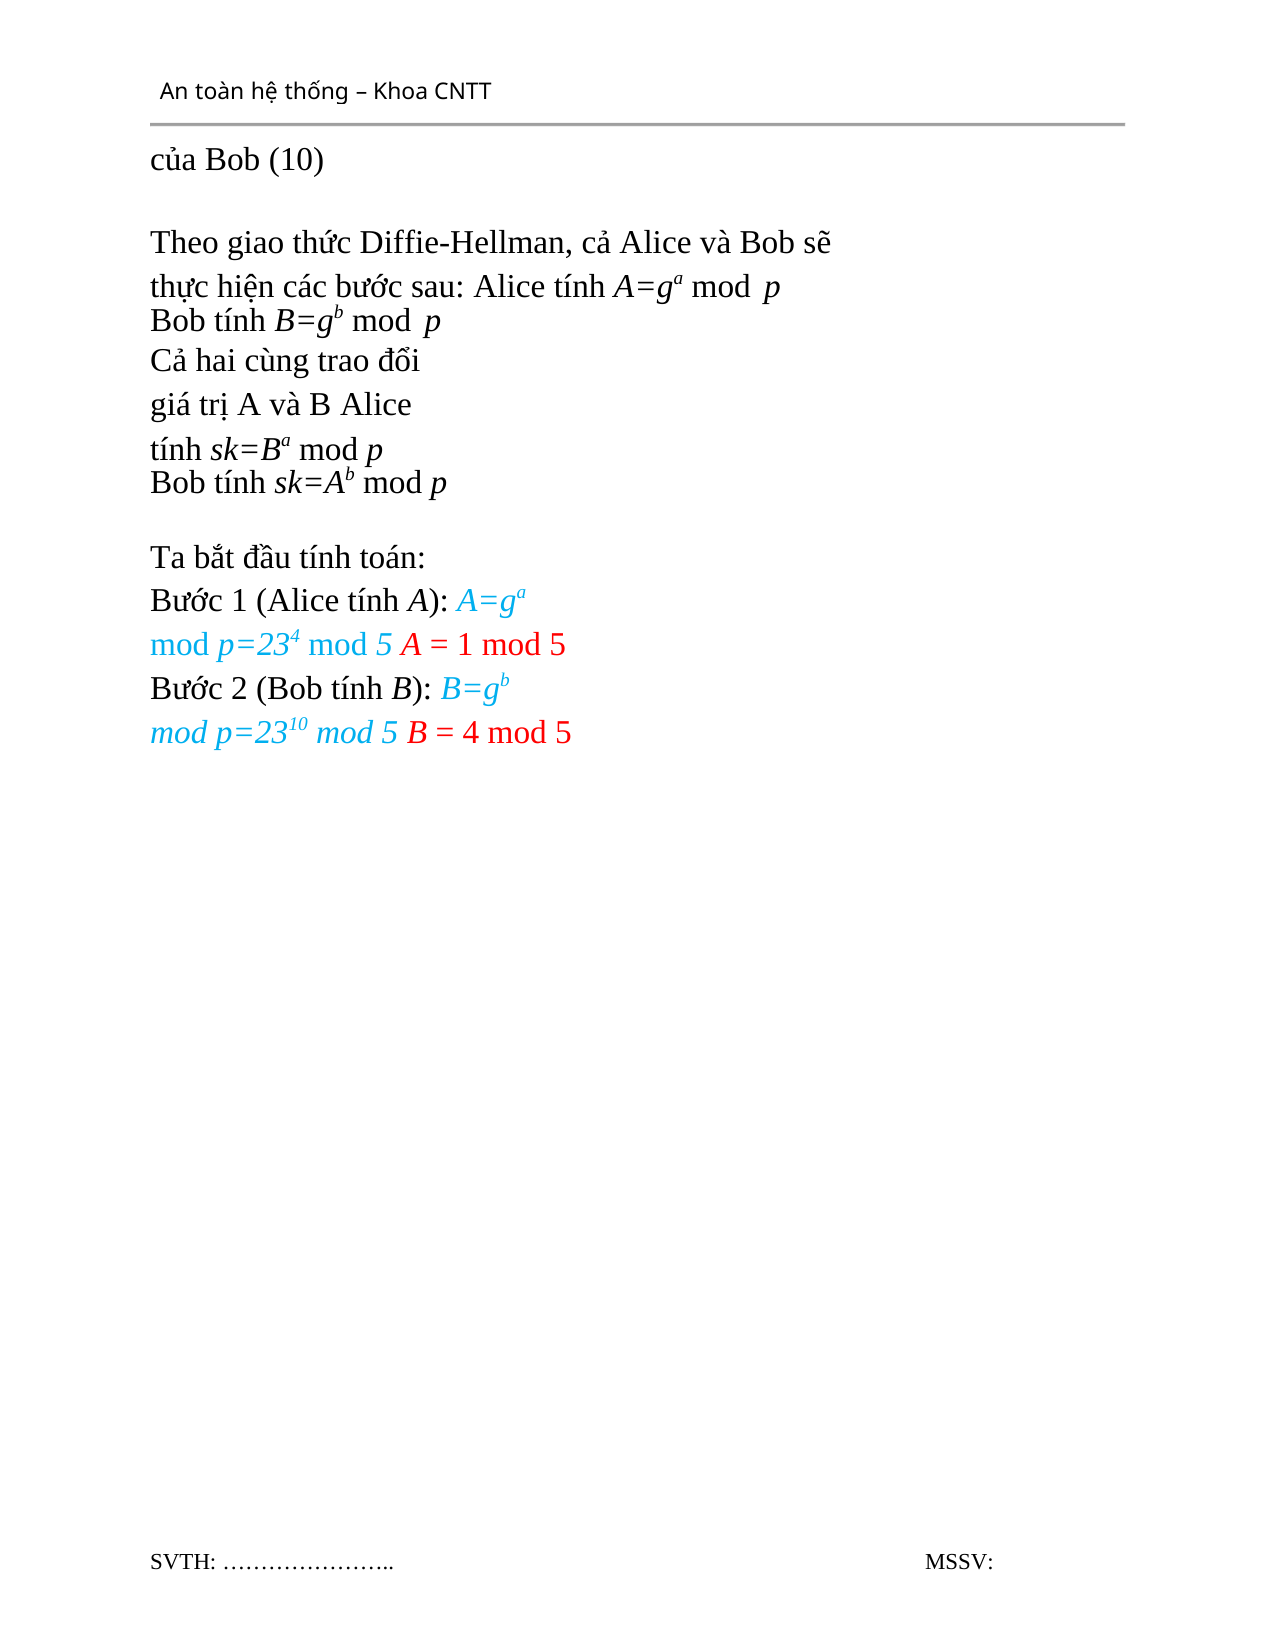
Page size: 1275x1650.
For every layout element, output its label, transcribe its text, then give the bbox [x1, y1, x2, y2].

text Bước 2 (Bob tính B): B=gb mod p=2310 mod 5 B = 4 mod 5 [150, 668, 578, 751]
text Cả hai cùng trao đổi giá trị A và B Alice tính sk=Ba mod p [150, 341, 468, 467]
text Theo giao thức Diffie-Hellman, cả Alice và Bob sẽ thực hiện các bước sau: Alice tính A=ga mod p [150, 222, 843, 305]
text Ta bắt đầu tính toán: [150, 538, 1252, 576]
text Bob tính sk=Ab mod p [150, 473, 1252, 499]
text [150, 139, 412, 178]
text Bước 1 (Alice tính A): A=ga mod p=234 mod 5 A = 1 mod 5 [150, 580, 584, 662]
text Bob tính B=gb mod p [150, 310, 1252, 337]
